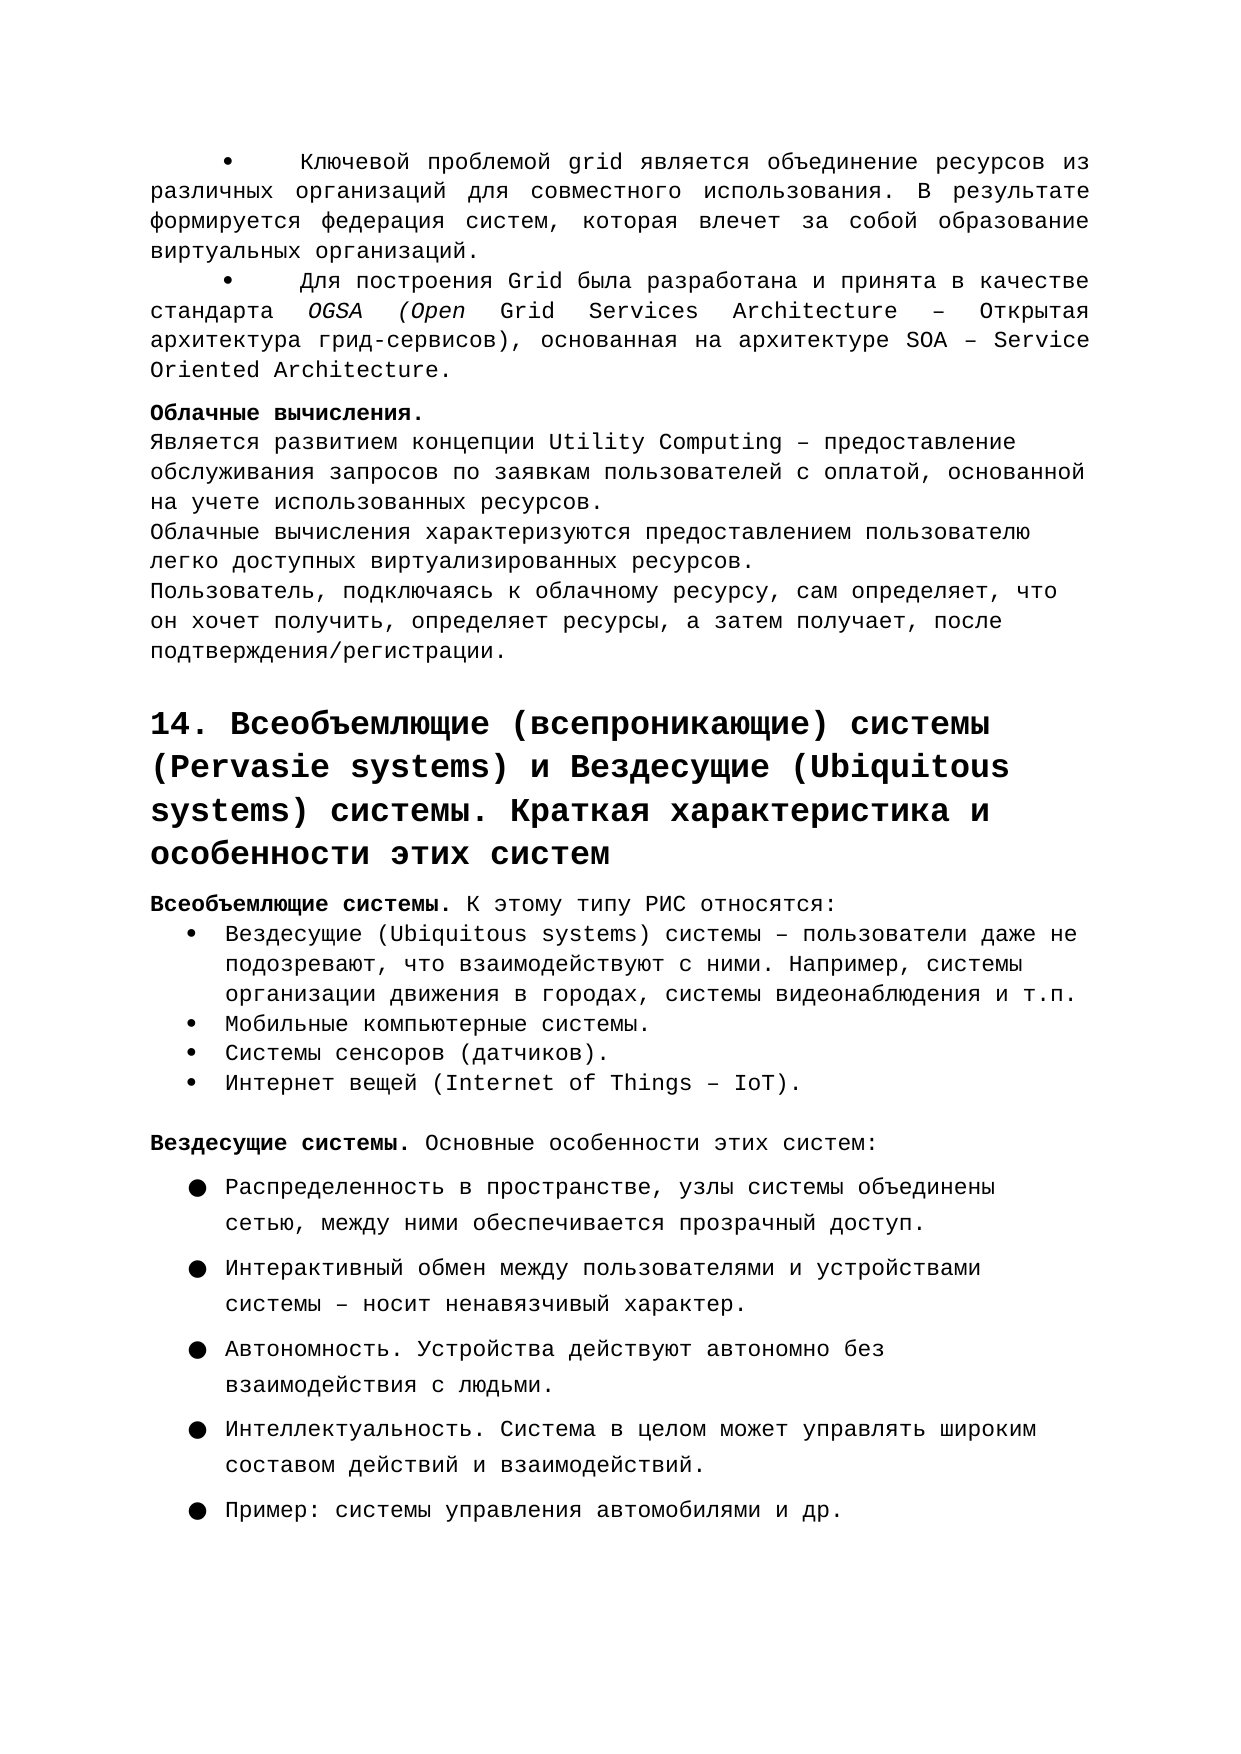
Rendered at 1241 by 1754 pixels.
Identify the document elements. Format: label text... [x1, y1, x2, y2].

list Интернет вещей (Internet of Things – IoT). [187, 1071, 1090, 1097]
text Облачные вычисления характеризуются предоставлением пользователю легко доступных виртуализированных ресурсов. [150, 520, 1090, 576]
list Автономность. Устройства действуют автономно без взаимодействия с людьми. [187, 1322, 1090, 1399]
list Распределенность в пространстве, узлы системы объединены сетью, между ними обеспечивается прозрачный доступ. [187, 1161, 1090, 1238]
text Всеобъемлющие системы. К этому типу РИС относятся: [150, 893, 1090, 919]
list Для построения Grid была разработана и принята в качестве стандарта OGSA (Open Grid Services Architecture – Открытая архитектура грид-сервисов), основанная на архитектуре SOA – Service Oriented Architecture. [150, 269, 1090, 384]
list Интерактивный обмен между пользователями и устройствами системы – носит ненавязчивый характер. [187, 1241, 1090, 1318]
list Мобильные компьютерные системы. [187, 1012, 1090, 1038]
text Облачные вычисления. [150, 401, 1090, 427]
list Пример: системы управления автомобилями и др. [187, 1483, 1090, 1530]
list Вездесущие (Ubiquitous systems) системы – пользователи даже не подозревают, что взаимодействуют с ними. Например, системы организации движения в городах, системы видеонаблюдения и т.п. [187, 922, 1090, 1008]
list Ключевой проблемой grid является объединение ресурсов из различных организаций для совместного использования. В результате формируется федерация систем, которая влечет за собой образование виртуальных организаций. [150, 150, 1090, 265]
list Интеллектуальность. Система в целом может управлять широким составом действий и взаимодействий. [187, 1403, 1090, 1479]
text Является развитием концепции Utility Computing – предоставление обслуживания запросов по заявкам пользователей с оплатой, основанной на учете использованных ресурсов. [150, 431, 1090, 516]
subtitle 14. Всеобъемлющие (всепроникающие) системы (Pervasie systems) и Вездесущие (Ubiquitous systems) системы. Краткая характеристика и особенности этих систем [150, 706, 1090, 874]
text Пользователь, подключаясь к облачному ресурсу, сам определяет, что он хочет получить, определяет ресурсы, а затем получает, после подтверждения/регистрации. [150, 579, 1090, 665]
text Вездесущие системы. Основные особенности этих систем: [150, 1131, 1090, 1157]
list Системы сенсоров (датчиков). [187, 1042, 1090, 1068]
